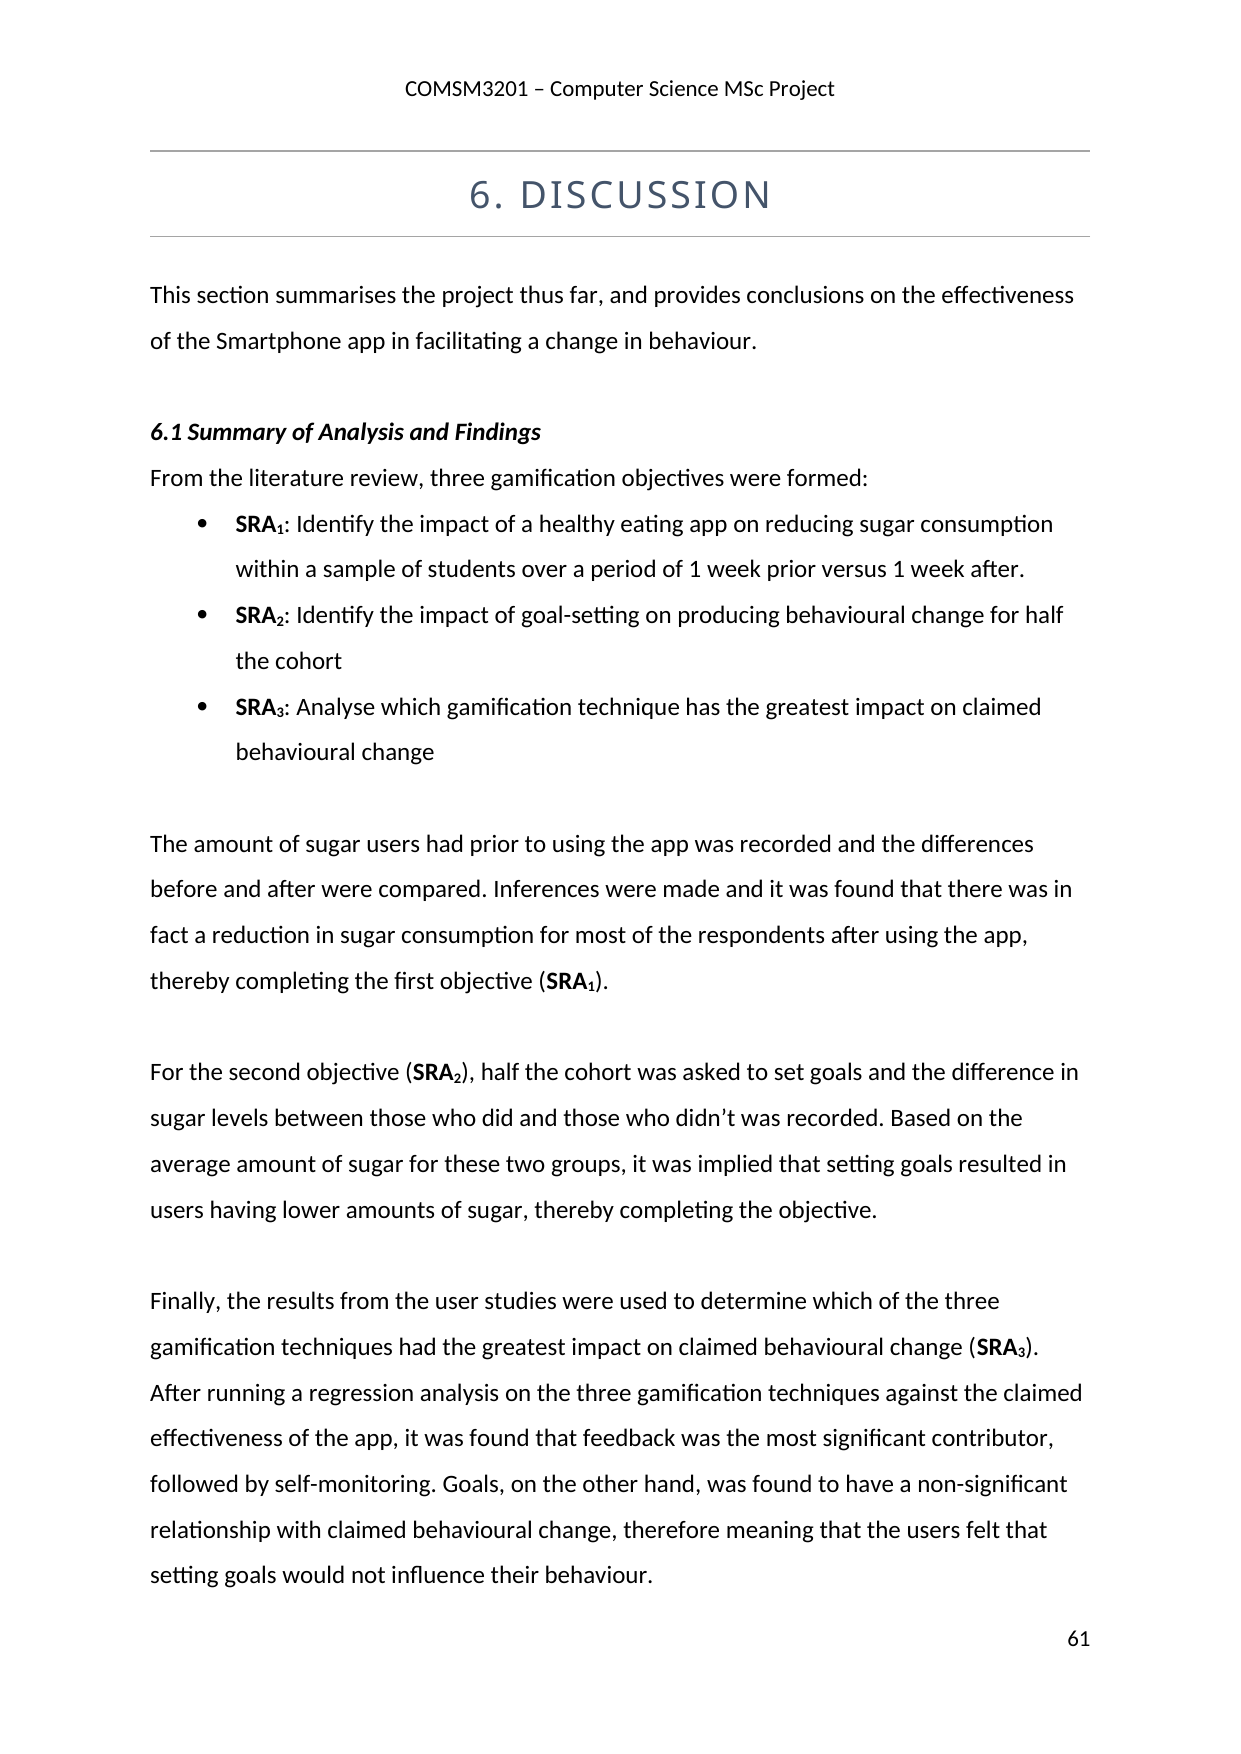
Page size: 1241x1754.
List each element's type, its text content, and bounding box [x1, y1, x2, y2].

text The amount of sugar users had prior to using the app was recorded and the differences before and after were compared. Inferences were made and it was found that there was in fact a reduction in sugar consumption for most of the respondents after using the app, thereby completing the first objective (SRA1). [150, 828, 1090, 996]
text For the second objective (SRA2), half the cohort was asked to set goals and the difference in sugar levels between those who did and those who didn’t was recorded. Based on the average amount of sugar for these two groups, it was implied that setting goals resulted in users having lower amounts of sugar, thereby completing the objective. [150, 1057, 1090, 1224]
text From the literature review, three gamification objectives were formed: [150, 462, 1090, 493]
title 6. DISCUSSION [150, 152, 1090, 236]
list SRA2: Identify the impact of goal-setting on producing behavioural change for half the cohort [198, 599, 1090, 676]
list SRA3: Analyse which gamification technique has the greatest impact on claimed behavioural change [198, 691, 1090, 767]
text This section summarises the project thus far, and provides conclusions on the effectiveness of the Smartphone app in facilitating a change in behaviour. [150, 279, 1090, 355]
list Summary of Analysis and Findings [150, 416, 1090, 447]
text Finally, the results from the user studies were used to determine which of the three gamification techniques had the greatest impact on claimed behavioural change (SRA3). After running a regression analysis on the three gamification techniques against the claimed effectiveness of the app, it was found that feedback was the most significant contributor, followed by self-monitoring. Goals, on the other hand, was found to have a non-significant relationship with claimed behavioural change, therefore meaning that the users felt that setting goals would not influence their behaviour. [150, 1285, 1090, 1590]
list SRA1: Identify the impact of a healthy eating app on reducing sugar consumption within a sample of students over a period of 1 week prior versus 1 week after. [198, 508, 1090, 584]
